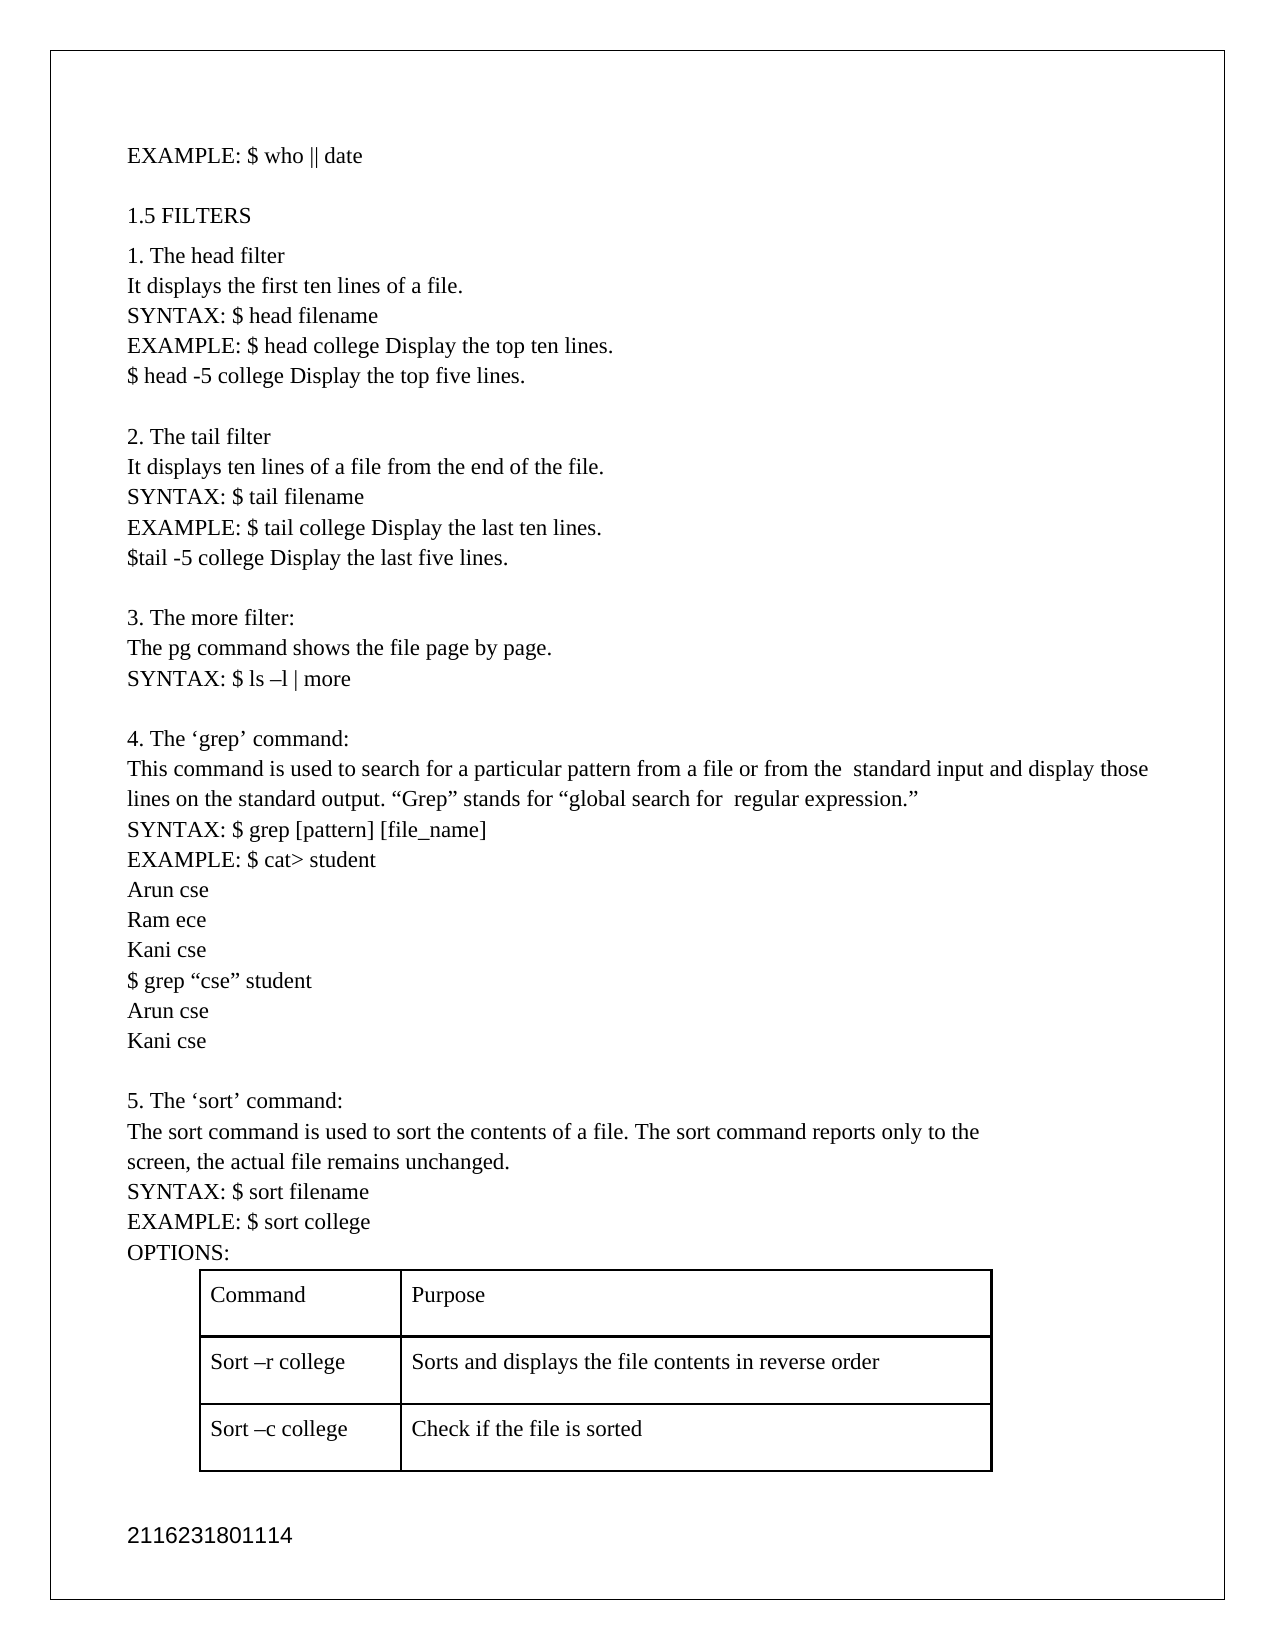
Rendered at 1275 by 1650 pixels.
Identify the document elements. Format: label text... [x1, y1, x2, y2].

table_header Purpose [402, 1271, 990, 1335]
text EXAMPLE: $ sort college [127, 1208, 1154, 1235]
text SYNTAX: $ head filename [127, 302, 1154, 328]
text 5. The ‘sort’ command: [127, 1087, 1154, 1114]
text 3. The more filter: [127, 604, 1154, 631]
text EXAMPLE: $ tail college Display the last ten lines. [127, 513, 1154, 540]
table_cell Sort –c college [201, 1405, 400, 1470]
text OPTIONS: [127, 1238, 1154, 1265]
text EXAMPLE: $ head college Display the top ten lines. [127, 332, 1154, 359]
text It displays ten lines of a file from the end of the file. [127, 453, 1154, 479]
text It displays the first ten lines of a file. [127, 272, 1154, 298]
text 1. The head filter [127, 242, 1154, 268]
text $ head -5 college Display the top five lines. [127, 362, 1154, 389]
table_cell Sort –r college [201, 1338, 400, 1403]
text EXAMPLE: $ cat> student [127, 846, 1154, 872]
text EXAMPLE: $ who || date [127, 142, 1154, 168]
text Kani cse [127, 1027, 1154, 1053]
text SYNTAX: $ sort filename [127, 1178, 1154, 1204]
table_cell Check if the file is sorted [402, 1405, 990, 1470]
text Arun cse [127, 876, 1154, 902]
table_cell Sorts and displays the file contents in reverse order [402, 1338, 990, 1403]
text Kani cse [127, 936, 1154, 963]
text SYNTAX: $ grep [pattern] [file_name] [127, 816, 1154, 842]
table_header Command [201, 1271, 400, 1335]
text 1.5 FILTERS [127, 202, 1154, 228]
text SYNTAX: $ ls –l | more [127, 664, 1154, 691]
text 2. The tail filter [127, 423, 1154, 449]
text screen, the actual file remains unchanged. [127, 1148, 1154, 1174]
text SYNTAX: $ tail filename [127, 483, 1154, 510]
text The sort command is used to sort the contents of a file. The sort command reports only to the [127, 1118, 1154, 1144]
text $tail -5 college Display the last five lines. [127, 544, 1154, 570]
text Arun cse [127, 997, 1154, 1023]
text This command is used to search for a particular pattern from a file or from the standard input and display those lines on the standard output. “Grep” stands for “global search for regular expression.” [127, 755, 1154, 812]
text Ram ece [127, 906, 1154, 933]
text $ grep “cse” student [127, 967, 1154, 993]
text 4. The ‘grep’ command: [127, 725, 1154, 751]
text The pg command shows the file page by page. [127, 634, 1154, 661]
